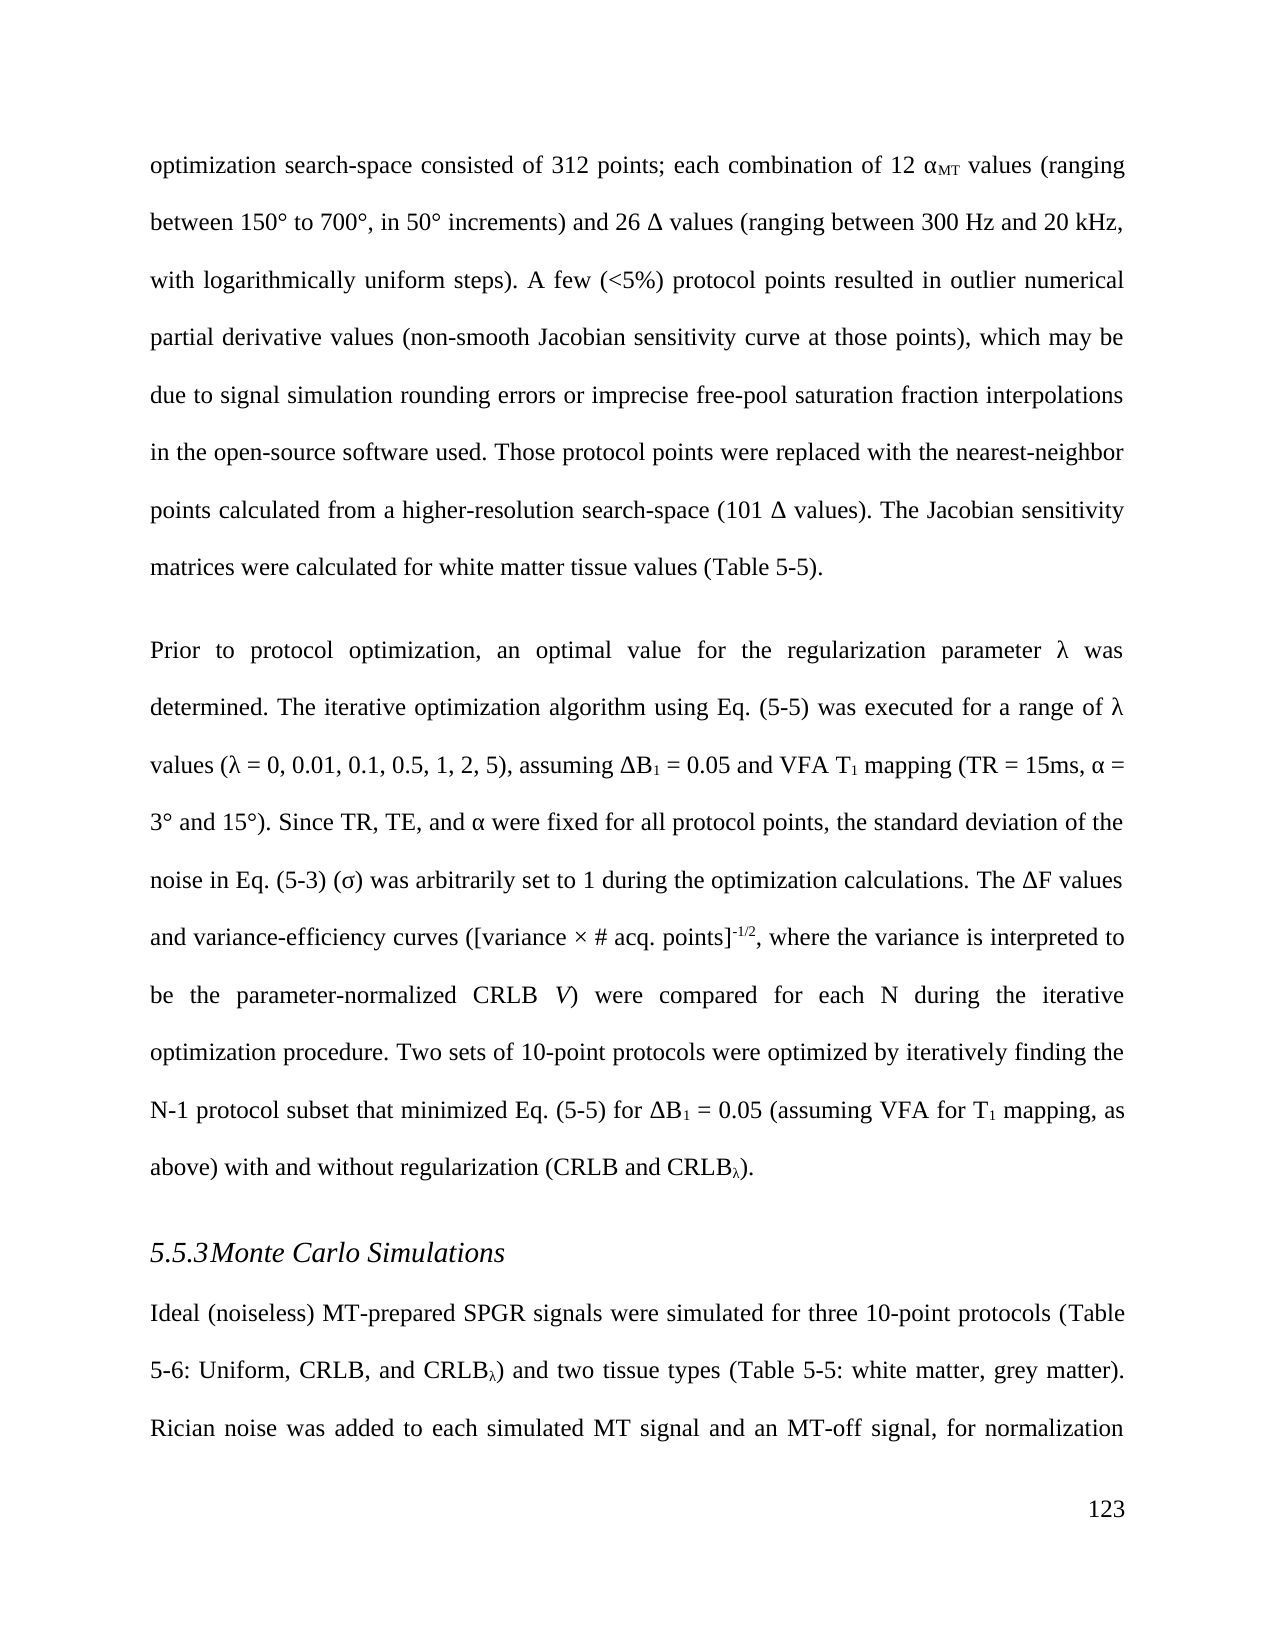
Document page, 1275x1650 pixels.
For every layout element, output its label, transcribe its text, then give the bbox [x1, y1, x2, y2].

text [150, 1298, 1125, 1442]
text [150, 150, 1125, 581]
subtitle Monte Carlo Simulations [150, 1235, 1125, 1268]
text Prior to protocol optimization, an optimal value for the regularization parameter λ was determined. The iterative optimization algorithm using Eq. (5-5) was executed for a range of λ values (λ = 0, 0.01, 0.1, 0.5, 1, 2, 5), assuming ΔB1 = 0.05 and VFA T1 mapping (TR = 15ms, α = 3° and 15°). Since TR, TE, and α were fixed for all protocol points, the standard deviation of the noise in Eq. (5-3) (σ) was arbitrarily set to 1 during the optimization calculations. The ΔF values and variance-efficiency curves ([variance × # acq. points]-1/2, where the variance is interpreted to be the parameter-normalized CRLB V) were compared for each N during the iterative optimization procedure. Two sets of 10-point protocols were optimized by iteratively finding the N-1 protocol subset that minimized Eq. (5-5) for ΔB1 = 0.05 (assuming VFA for T1 mapping, as above) with and without regularization (CRLB and CRLBλ). [150, 635, 1125, 1181]
